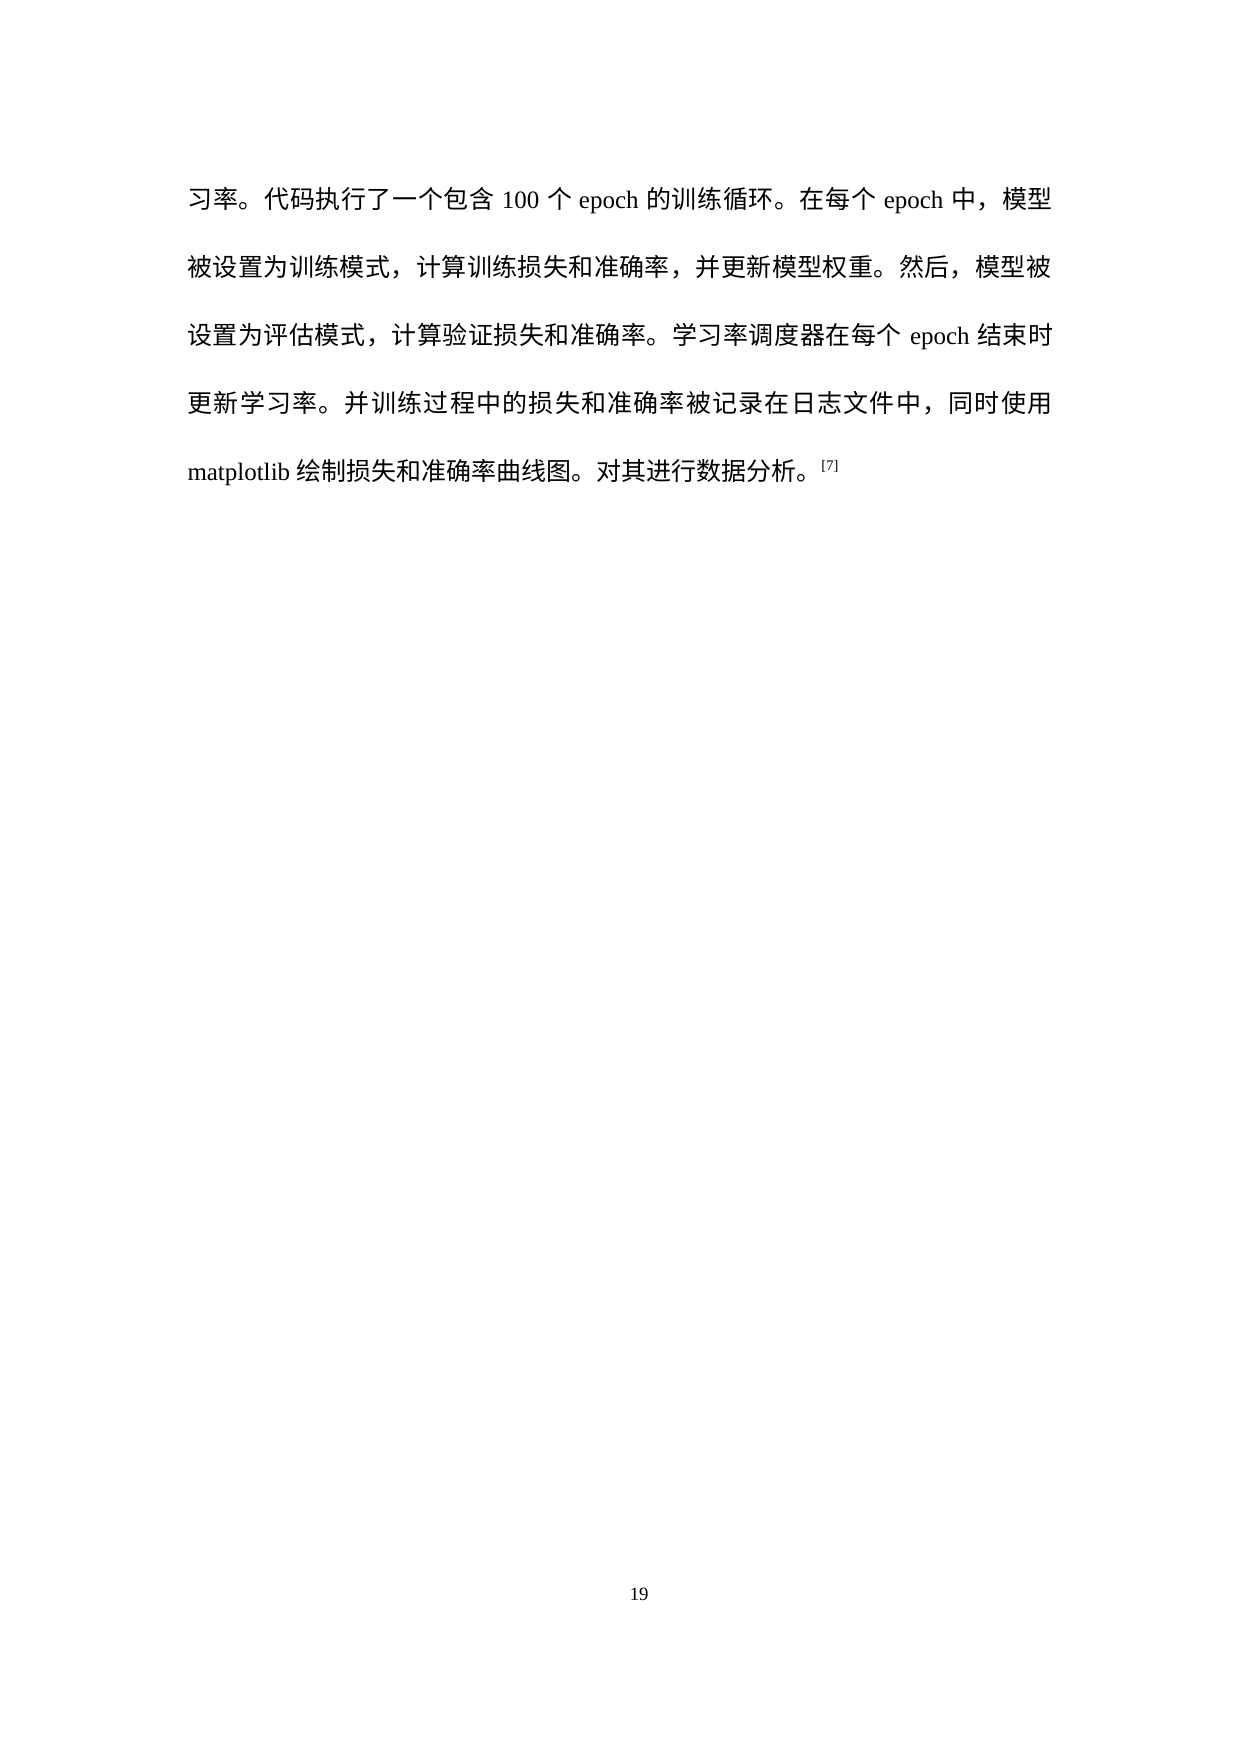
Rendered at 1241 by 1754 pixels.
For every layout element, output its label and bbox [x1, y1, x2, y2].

text [187, 164, 1053, 503]
